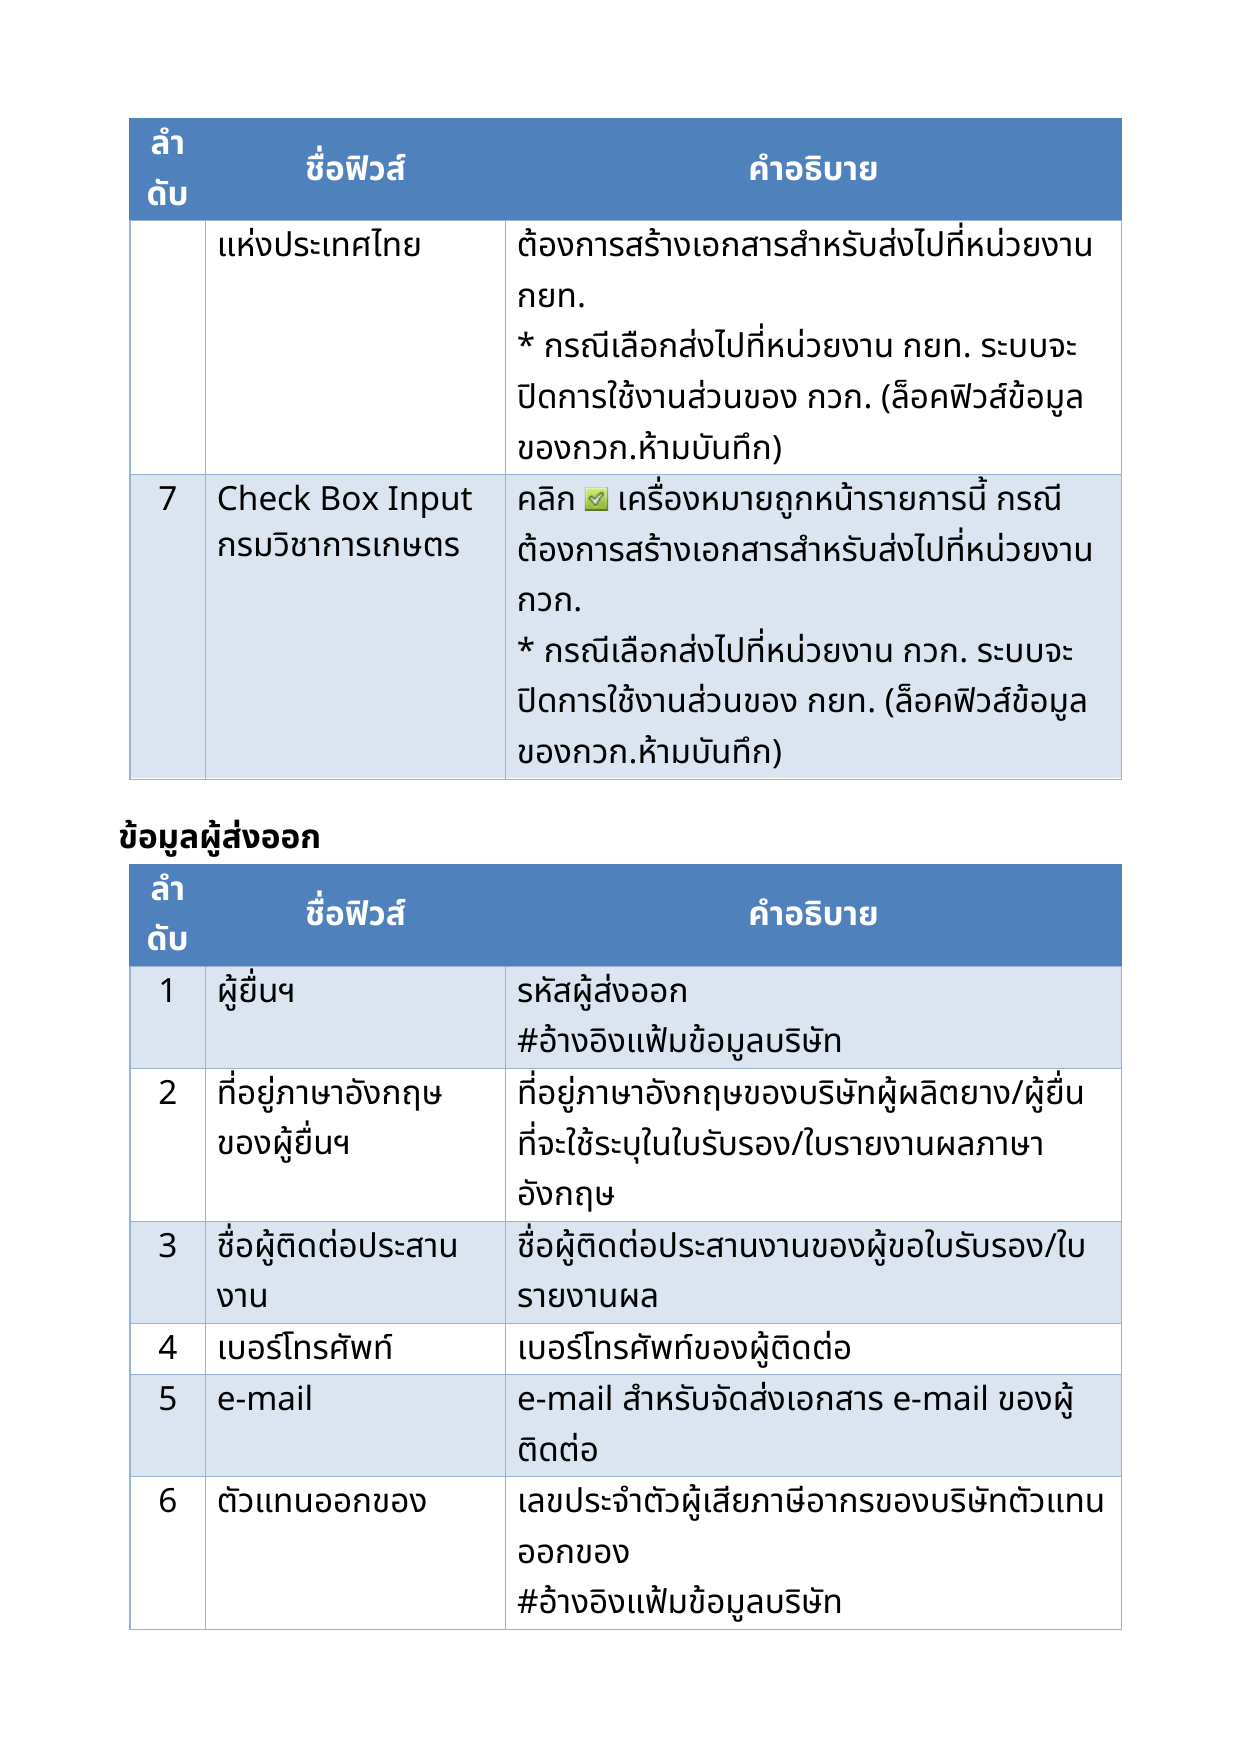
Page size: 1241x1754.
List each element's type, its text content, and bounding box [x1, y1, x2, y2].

picture [584, 487, 609, 511]
table_cell 6 [131, 221, 205, 474]
text ข้อมูลผู้ส่งออก [118, 813, 1122, 864]
table_header คำอธิบาย [506, 119, 1121, 220]
table_cell e-mail [206, 1375, 505, 1476]
table_cell 3 [131, 1222, 205, 1323]
table_cell เบอร์โทรศัพท์ของผู้ติดต่อ [506, 1324, 1121, 1374]
table_cell ที่อยู่ภาษาอังกฤษของผู้ยื่นฯ [206, 1069, 505, 1221]
table_cell เลขประจำตัวผู้เสียภาษีอากรของบริษัทตัวแทนออกของ #อ้างอิงแฟ้มข้อมูลบริษัท [506, 1477, 1121, 1629]
table_header คำอธิบาย [506, 865, 1121, 966]
table_header ลำดับ [131, 865, 205, 966]
table_cell รหัสผู้ส่งออก #อ้างอิงแฟ้มข้อมูลบริษัท [506, 967, 1121, 1068]
table_header ชื่อฟิวส์ [206, 119, 505, 220]
table_cell ชื่อผู้ติดต่อประสานงาน [206, 1222, 505, 1323]
table_cell 6 [131, 1477, 205, 1629]
table_cell ผู้ยื่นฯ [206, 967, 505, 1068]
table_cell ตัวแทนออกของ [206, 1477, 505, 1629]
table_cell 1 [131, 967, 205, 1068]
table_cell เบอร์โทรศัพท์ [206, 1324, 505, 1374]
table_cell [506, 221, 1121, 474]
table_cell ชื่อผู้ติดต่อประสานงานของผู้ขอใบรับรอง/ใบรายงานผล [506, 1222, 1121, 1323]
table_header ชื่อฟิวส์ [206, 865, 505, 966]
table_cell 5 [131, 1375, 205, 1476]
table_cell Check Box Input กรมวิชาการเกษตร [206, 475, 505, 778]
table_cell 4 [131, 1324, 205, 1374]
table_cell คลิก เครื่องหมายถูกหน้ารายการนี้ กรณีต้องการสร้างเอกสารสำหรับส่งไปที่หน่วยงาน กวก. * กรณีเลือกส่งไปที่หน่วยงาน กวก. ระบบจะปิดการใช้งานส่วนของ กยท. (ล็อคฟิวส์ข้อมูลของกวก.ห้ามบันทึก) [506, 475, 1121, 778]
table_cell Check Box การยางแห่งประเทศไทย [206, 221, 505, 474]
table_header ลำดับ [131, 119, 205, 220]
table_cell 2 [131, 1069, 205, 1221]
table_cell 7 [131, 475, 205, 778]
table_cell e-mail สำหรับจัดส่งเอกสาร e-mail ของผู้ติดต่อ [506, 1375, 1121, 1476]
table_cell ที่อยู่ภาษาอังกฤษของบริษัทผู้ผลิตยาง/ผู้ยื่น ที่จะใช้ระบุในใบรับรอง/ใบรายงานผลภาษาอังกฤษ [506, 1069, 1121, 1221]
